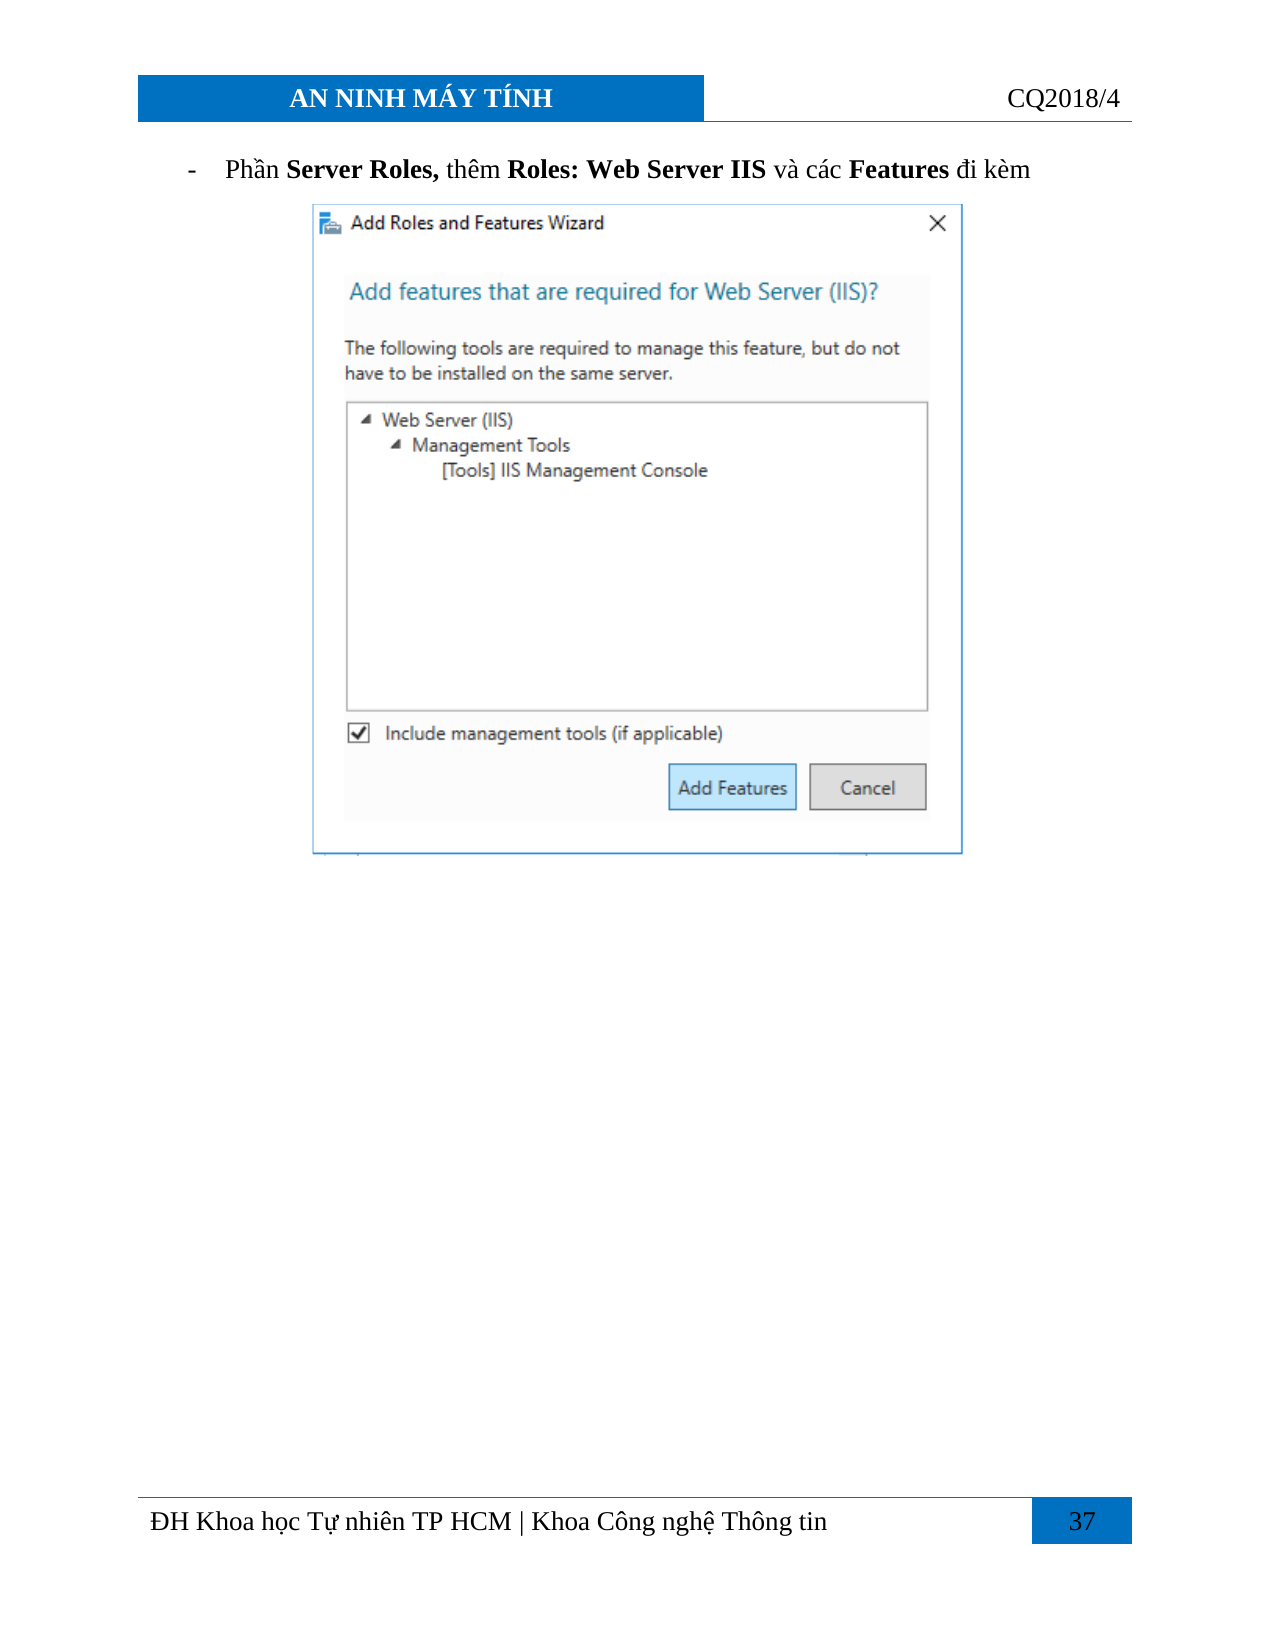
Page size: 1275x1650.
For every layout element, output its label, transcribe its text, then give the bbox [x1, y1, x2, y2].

picture [312, 204, 963, 856]
list Phần Server Roles, thêm Roles: Web Server IIS và các Features đi kèm [187, 153, 1144, 184]
